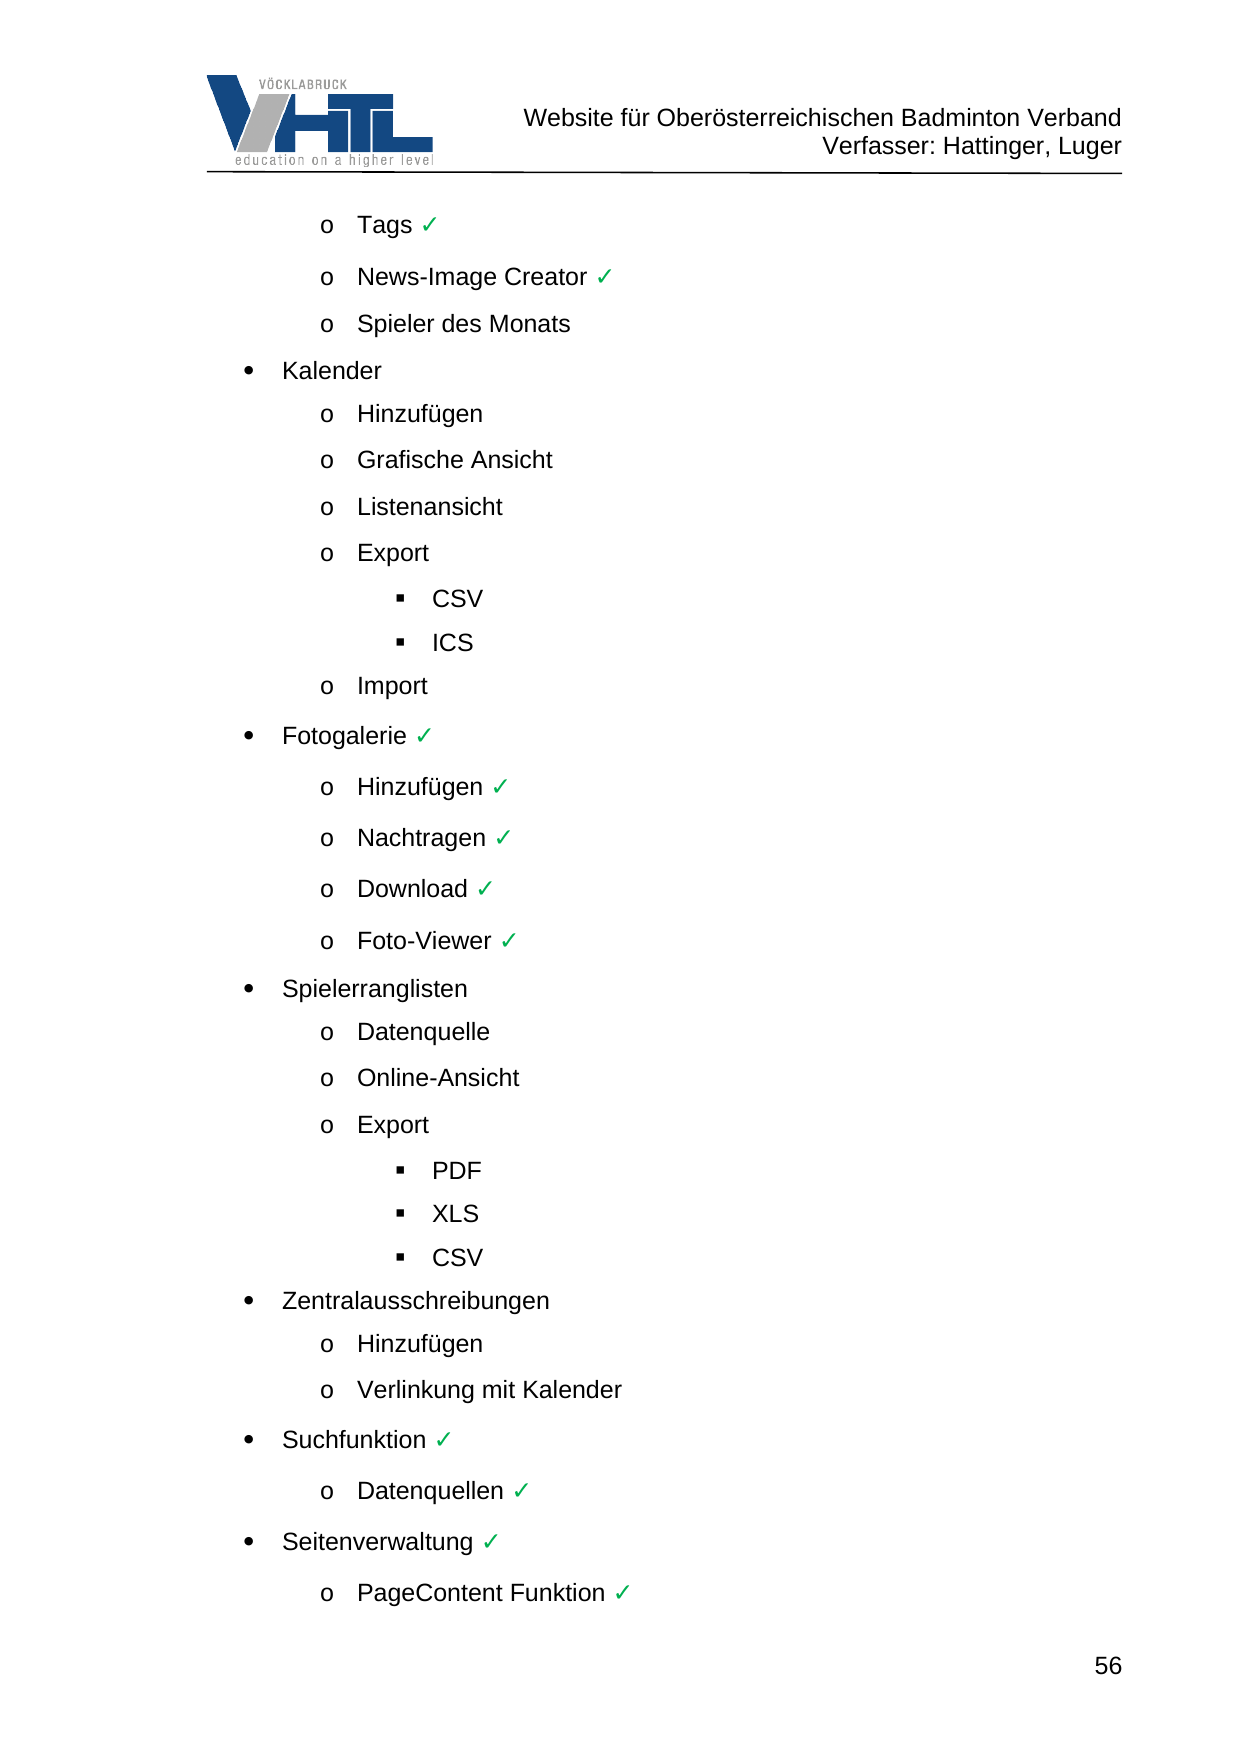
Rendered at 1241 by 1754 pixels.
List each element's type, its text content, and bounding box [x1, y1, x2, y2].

picture [206, 75, 433, 167]
list CSV [394, 584, 1122, 613]
list Seitenverwaltung ✓ [244, 1524, 1122, 1558]
list Suchfunktion ✓ [244, 1422, 1122, 1456]
list Spielerranglisten [244, 974, 1122, 1003]
list Import [319, 671, 1122, 702]
list Fotogalerie ✓ [244, 717, 1122, 751]
list Download ✓ [319, 871, 1122, 905]
list Datenquelle [319, 1017, 1122, 1048]
list Datenquellen ✓ [319, 1473, 1122, 1507]
list Hinzufügen ✓ [319, 768, 1122, 803]
list Nachtragen ✓ [319, 820, 1122, 854]
list Grafische Ansicht [319, 445, 1122, 476]
list Hinzufügen [319, 1329, 1122, 1360]
list Foto-Viewer ✓ [319, 922, 1122, 957]
list Spieler des Monats [319, 309, 1122, 340]
list ICS [394, 628, 1122, 657]
list Kalender [244, 356, 1122, 385]
list Listenansicht [319, 492, 1122, 523]
list Export [319, 538, 1122, 569]
list Online-Ansicht [319, 1063, 1122, 1094]
list XLS [394, 1199, 1122, 1228]
list PageContent Funktion ✓ [319, 1575, 1122, 1609]
list CSV [394, 1242, 1122, 1271]
list Export [319, 1110, 1122, 1141]
list News-Image Creator ✓ [319, 258, 1122, 292]
list Hinzufügen [319, 399, 1122, 430]
list Tags ✓ [319, 207, 1122, 241]
list Verlinkung mit Kalender [319, 1375, 1122, 1406]
list Zentralausschreibungen [244, 1286, 1122, 1314]
list PDF [394, 1156, 1122, 1185]
